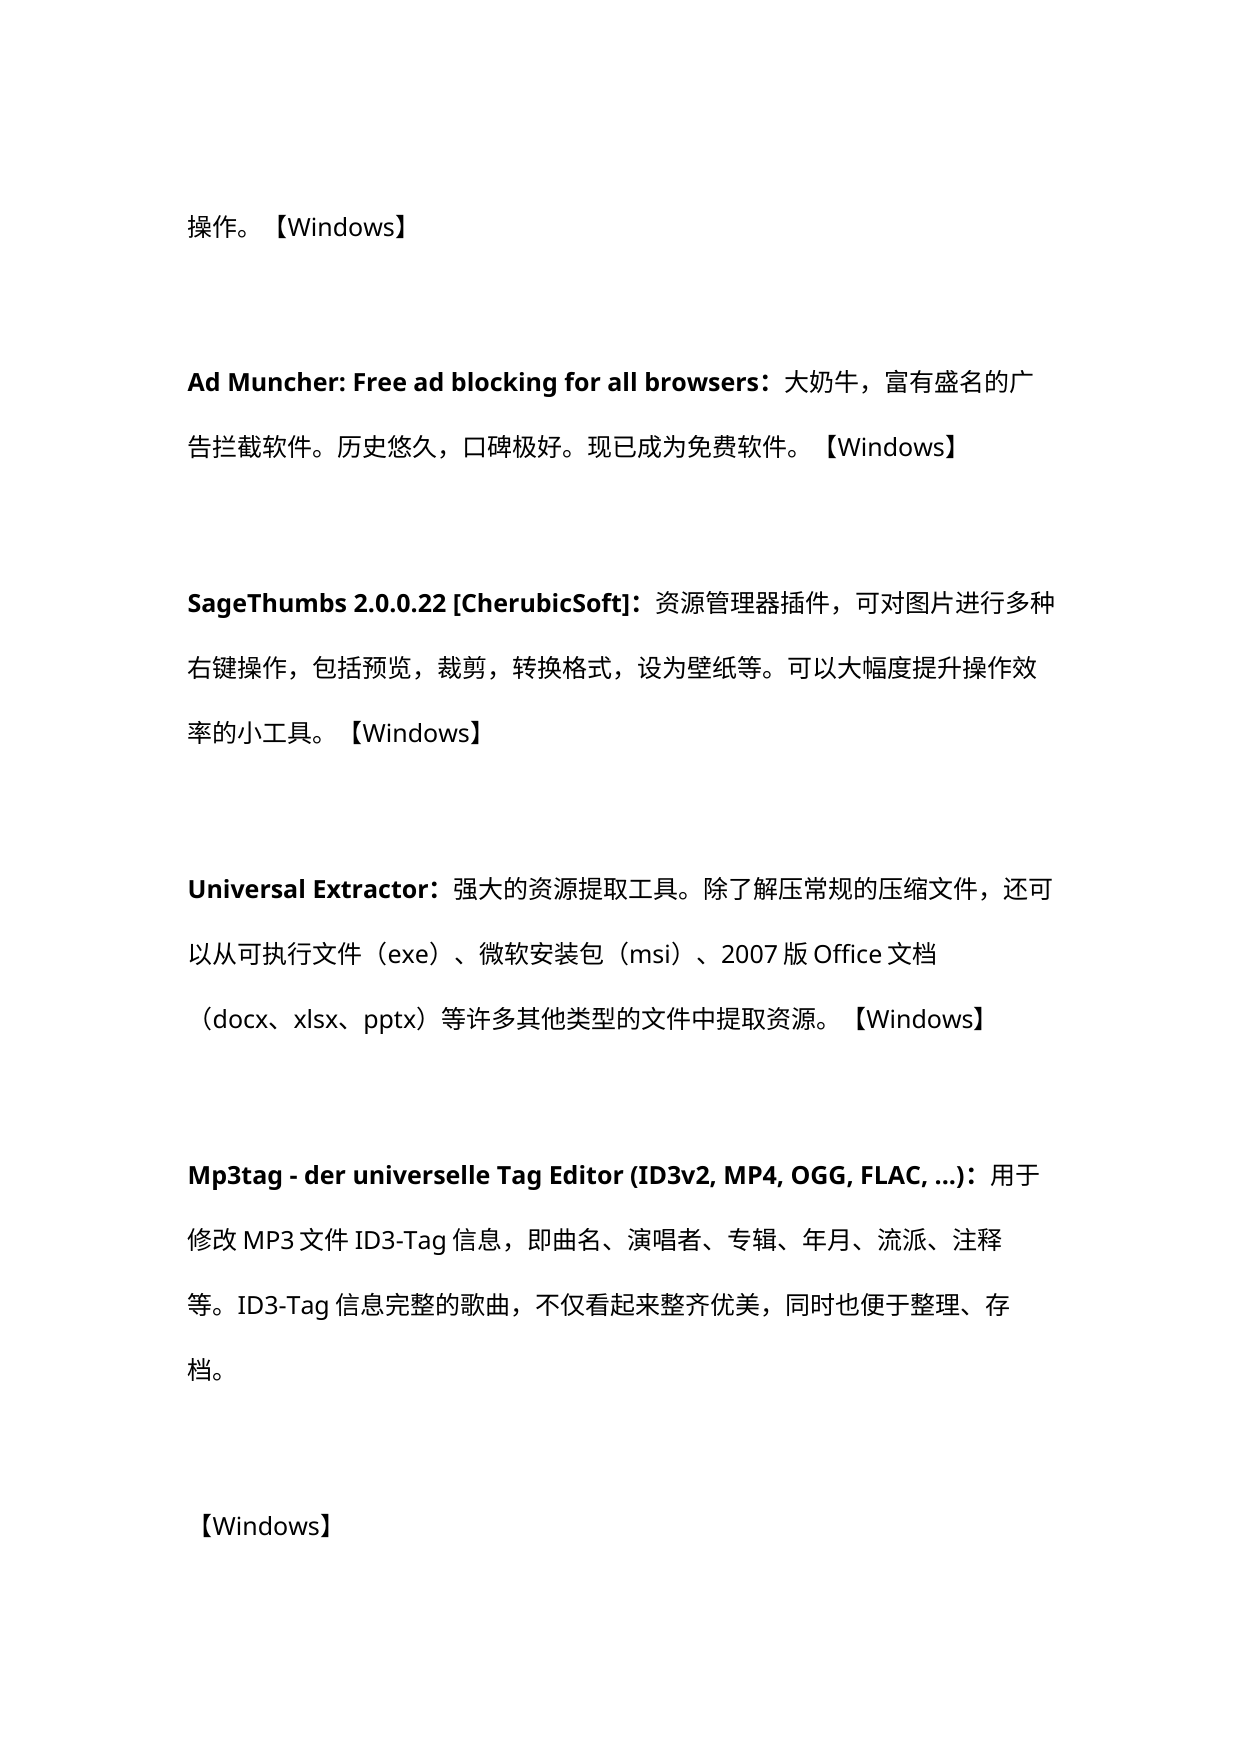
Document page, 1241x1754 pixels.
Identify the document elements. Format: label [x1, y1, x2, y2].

table_header [186, 162, 1061, 1583]
